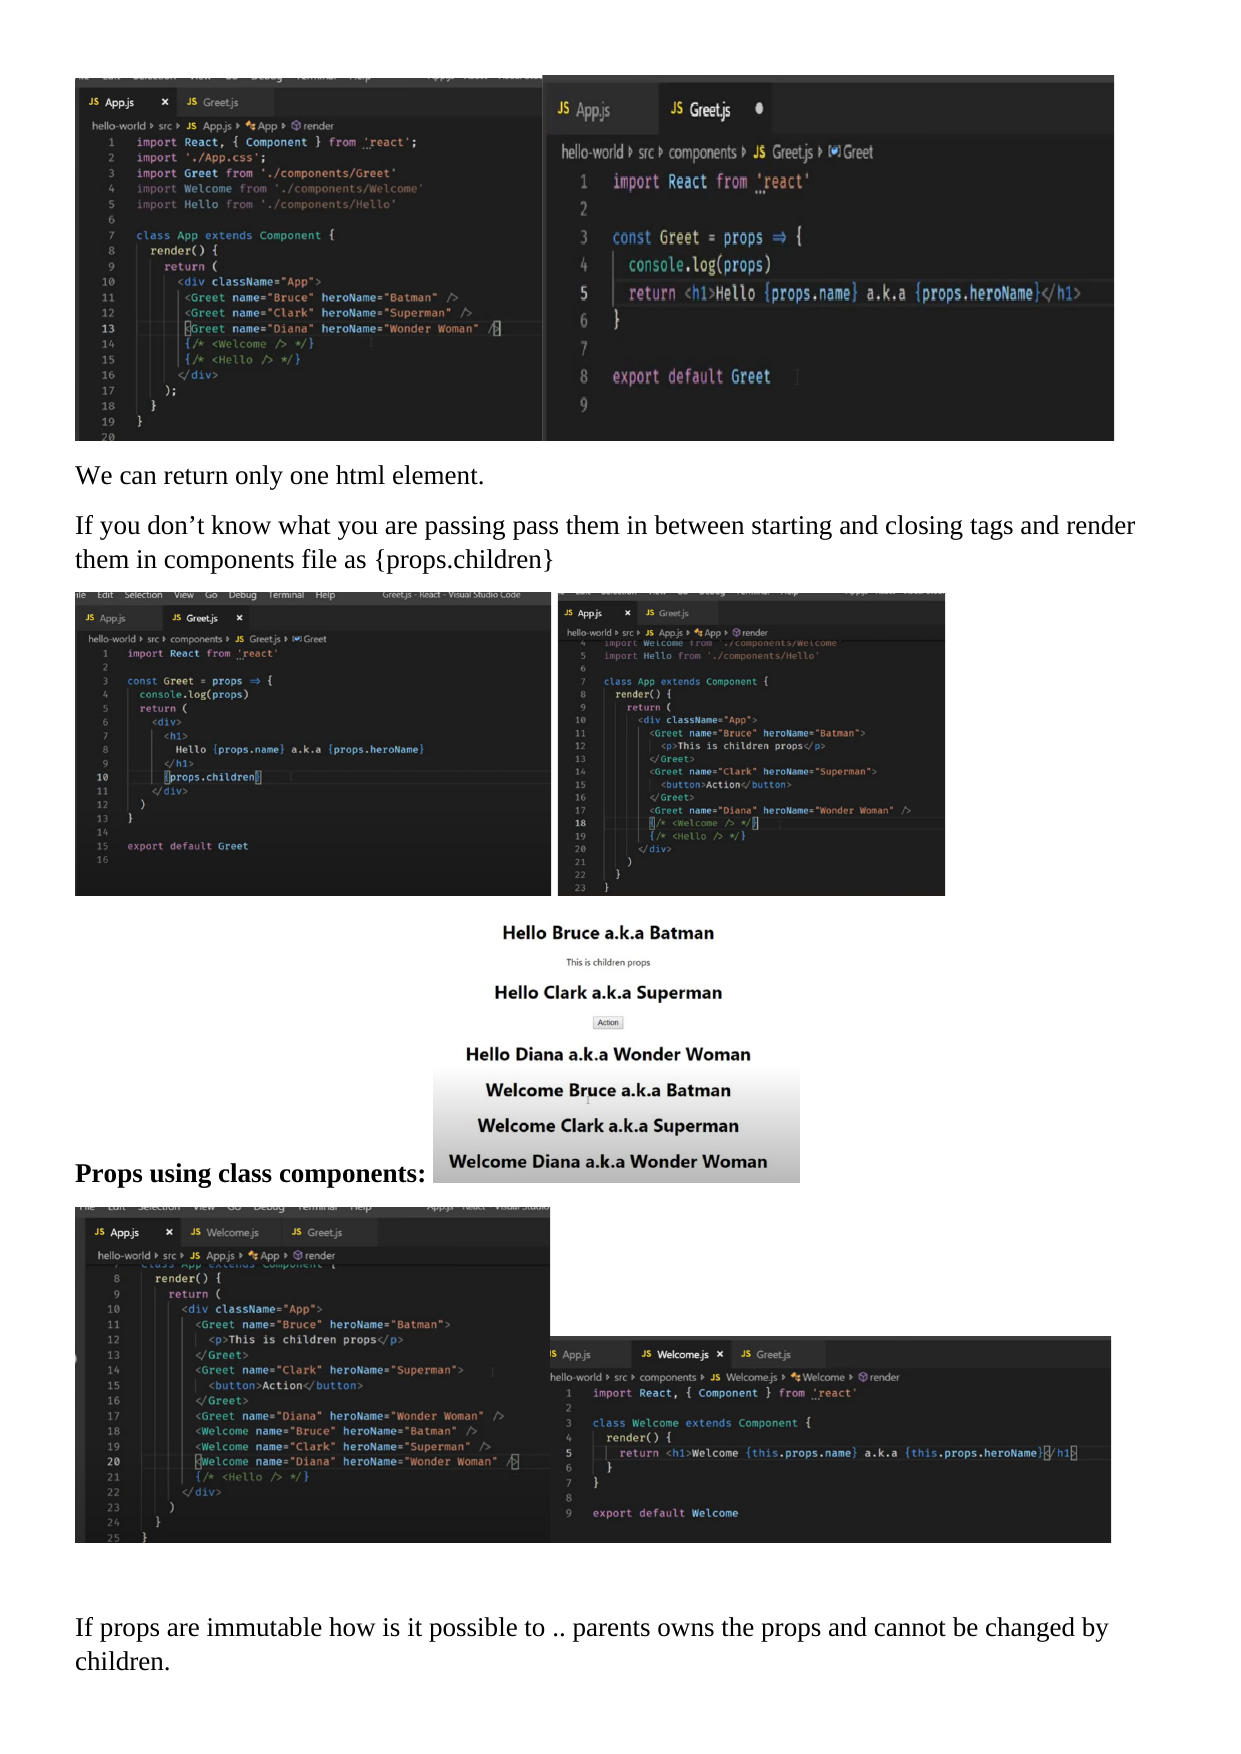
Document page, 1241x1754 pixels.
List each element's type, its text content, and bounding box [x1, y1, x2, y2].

picture [75, 1207, 1112, 1543]
picture [75, 592, 552, 896]
picture [75, 75, 1115, 441]
picture [557, 593, 946, 896]
text If props are immutable how is it possible to .. parents owns the props and cannot be changed by children. [75, 1611, 1165, 1676]
text We can return only one html element. [75, 459, 1165, 490]
text If you don’t know what you are passing pass them in between starting and closing tags and render them in components file as {props.children} [75, 509, 1165, 574]
picture [433, 914, 800, 1183]
